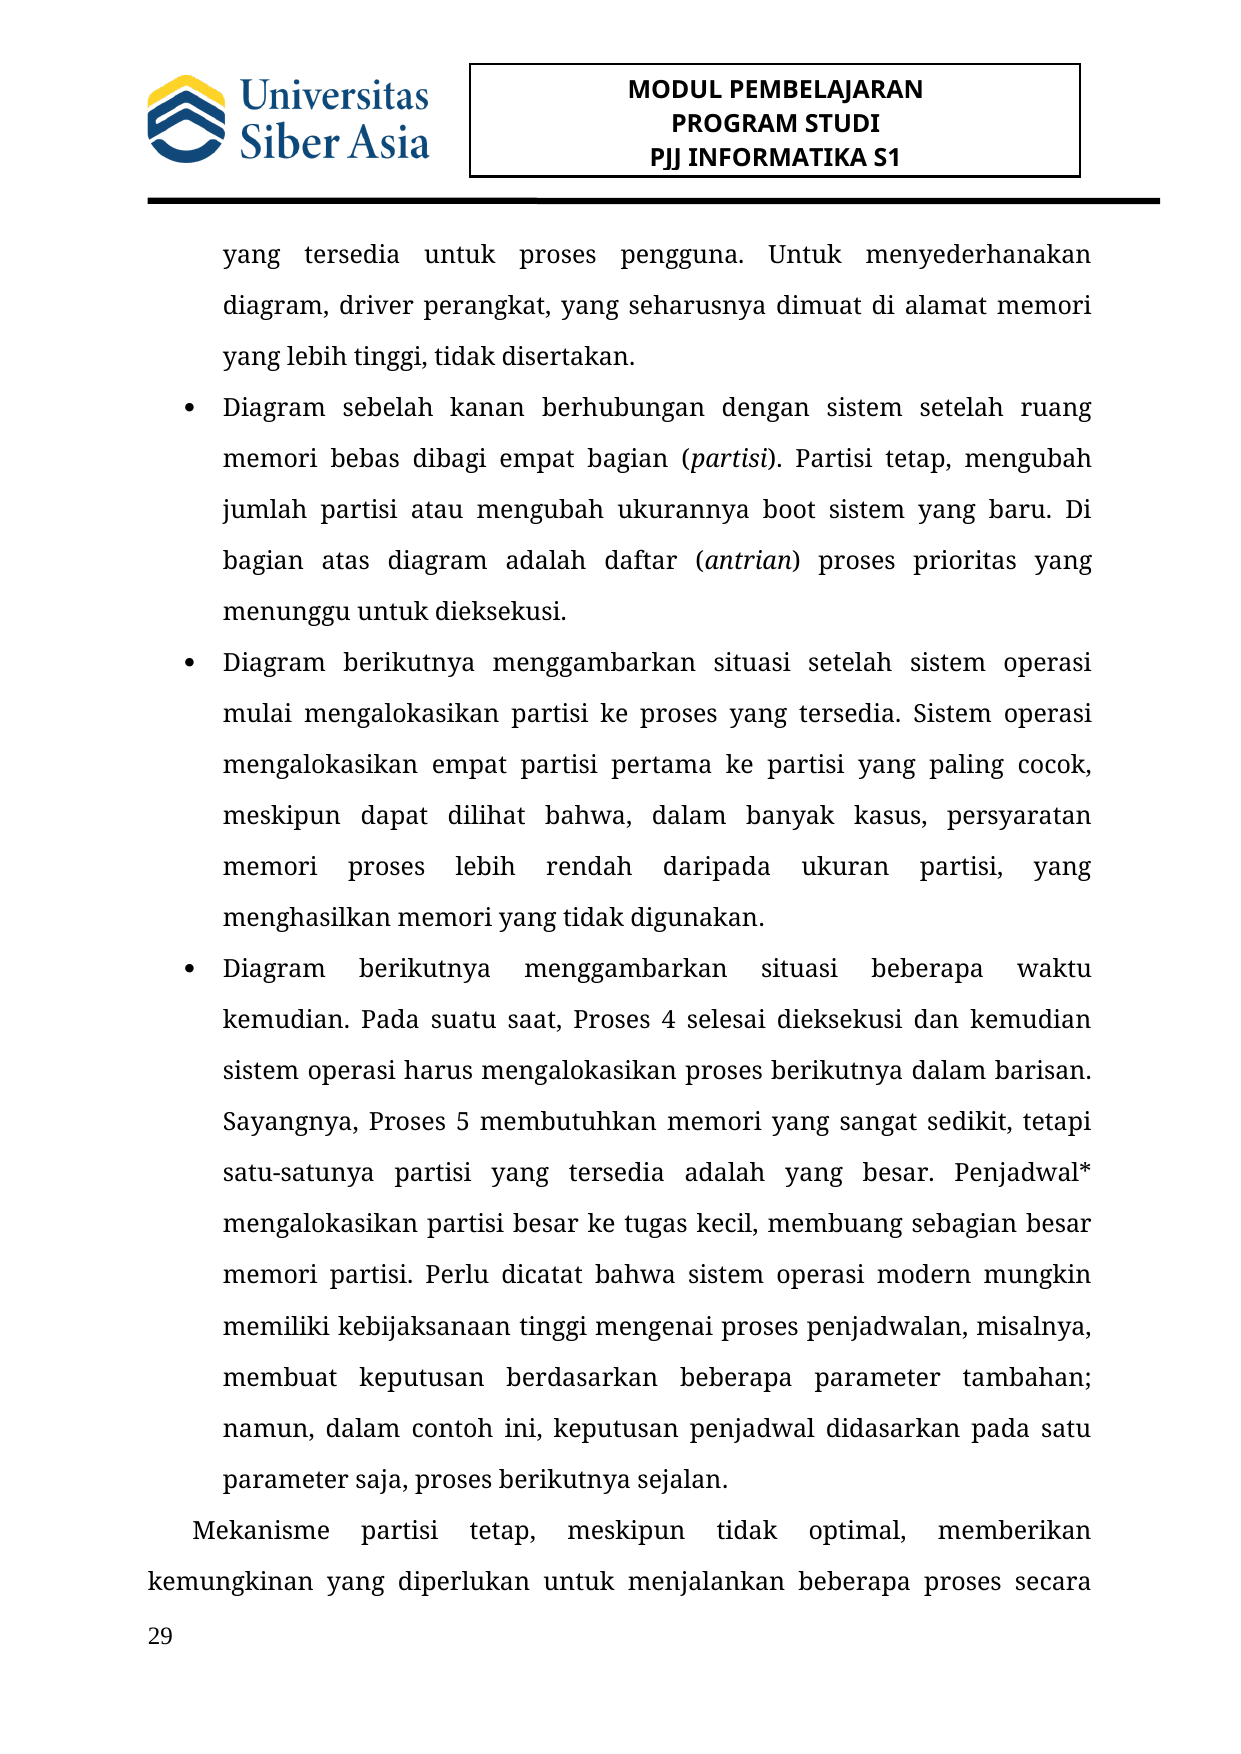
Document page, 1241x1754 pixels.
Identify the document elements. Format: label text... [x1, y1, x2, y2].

list Diagram sebelah kanan berhubungan dengan sistem setelah ruang memori bebas dibagi empat bagian (partisi). Partisi tetap, mengubah jumlah partisi atau mengubah ukurannya boot sistem yang baru. Di bagian atas diagram adalah daftar (antrian) proses prioritas yang menunggu untuk dieksekusi. [185, 389, 1092, 628]
list Diagram berikutnya menggambarkan situasi setelah sistem operasi mulai mengalokasikan partisi ke proses yang tersedia. Sistem operasi mengalokasikan empat partisi pertama ke partisi yang paling cocok, meskipun dapat dilihat bahwa, dalam banyak kasus, persyaratan memori proses lebih rendah daripada ukuran partisi, yang menghasilkan memori yang tidak digunakan. [185, 644, 1092, 934]
list Diagram berikutnya menggambarkan situasi beberapa waktu kemudian. Pada suatu saat, Proses 4 selesai dieksekusi dan kemudian sistem operasi harus mengalokasikan proses berikutnya dalam barisan. Sayangnya, Proses 5 membutuhkan memori yang sangat sedikit, tetapi satu-satunya partisi yang tersedia adalah yang besar. Penjadwal* mengalokasikan partisi besar ke tugas kecil, membuang sebagian besar memori partisi. Perlu dicatat bahwa sistem operasi modern mungkin memiliki kebijaksanaan tinggi mengenai proses penjadwalan, misalnya, membuat keputusan berdasarkan beberapa parameter tambahan; namun, dalam contoh ini, keputusan penjadwal didasarkan pada satu parameter saja, proses berikutnya sejalan. [185, 951, 1092, 1495]
picture [147, 75, 430, 163]
